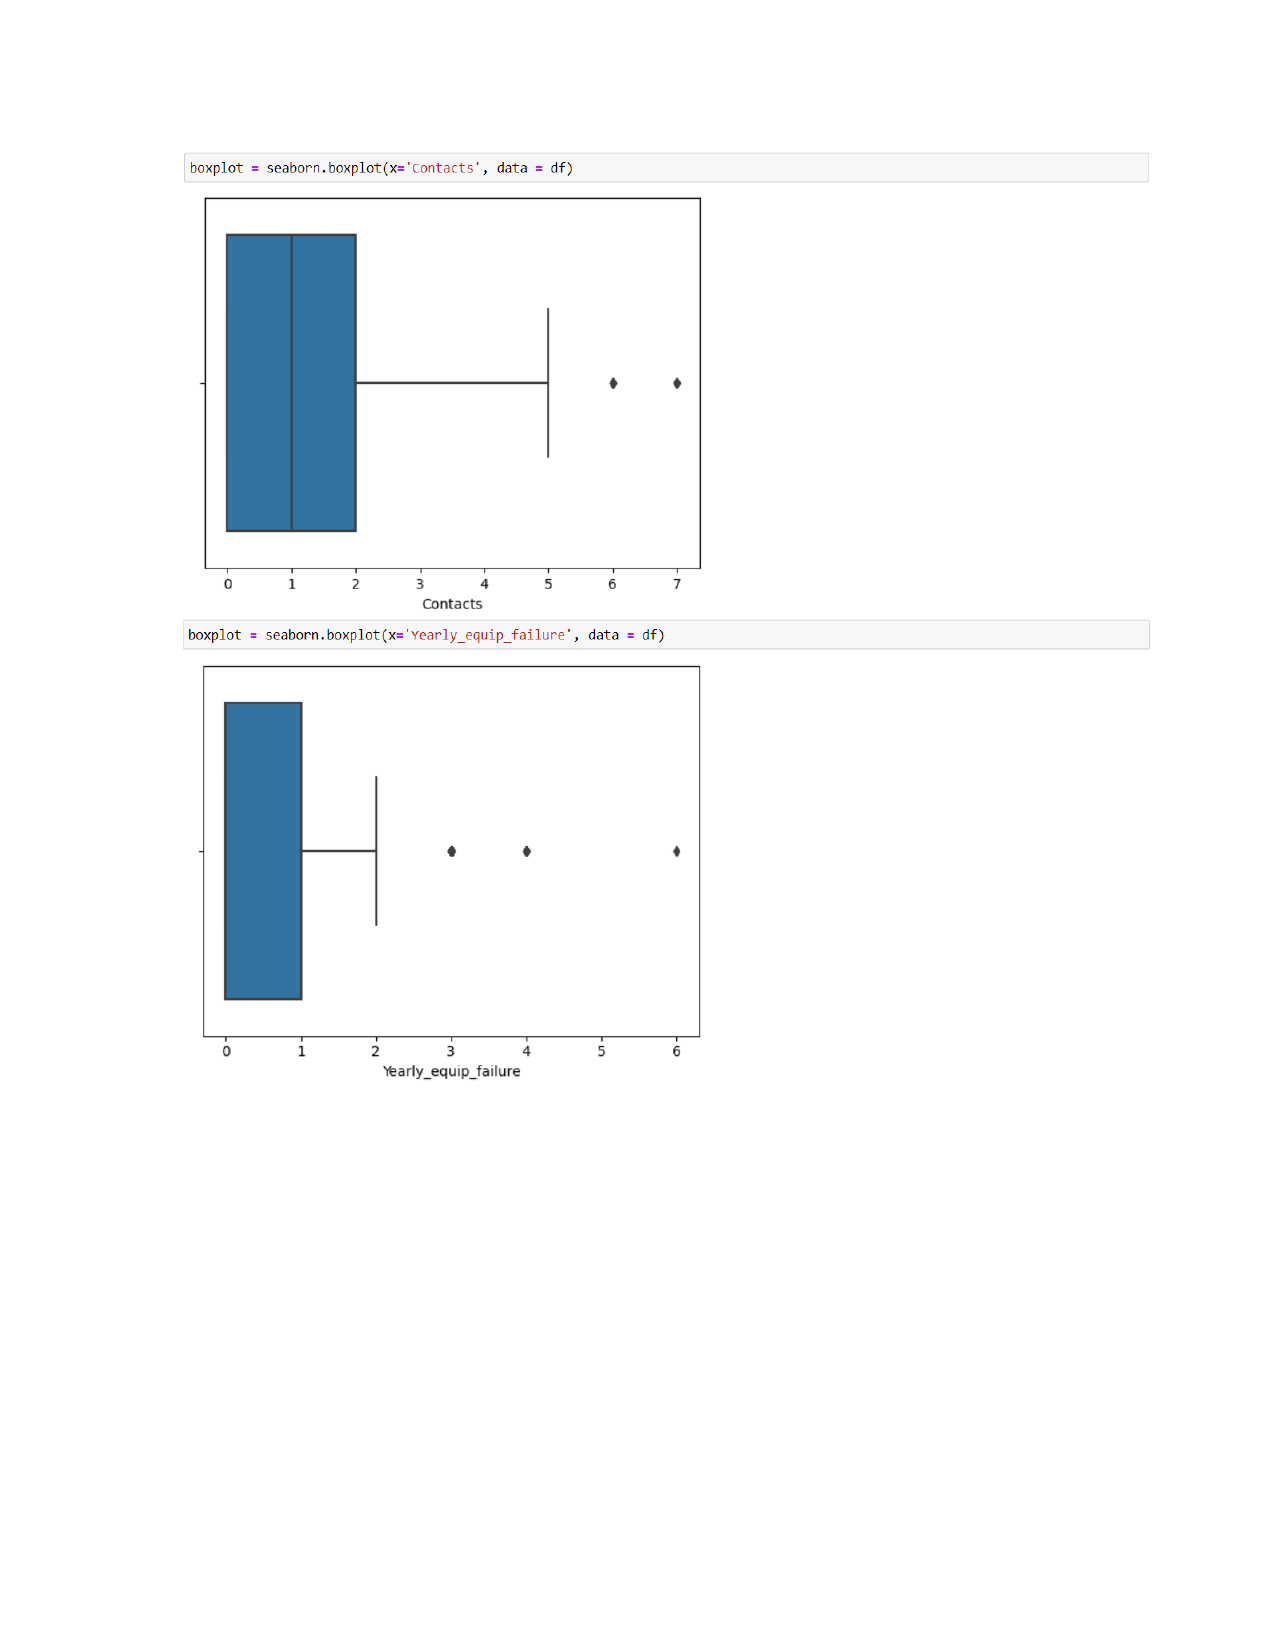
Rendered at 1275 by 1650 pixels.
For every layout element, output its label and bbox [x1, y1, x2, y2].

picture [180, 150, 1155, 1086]
